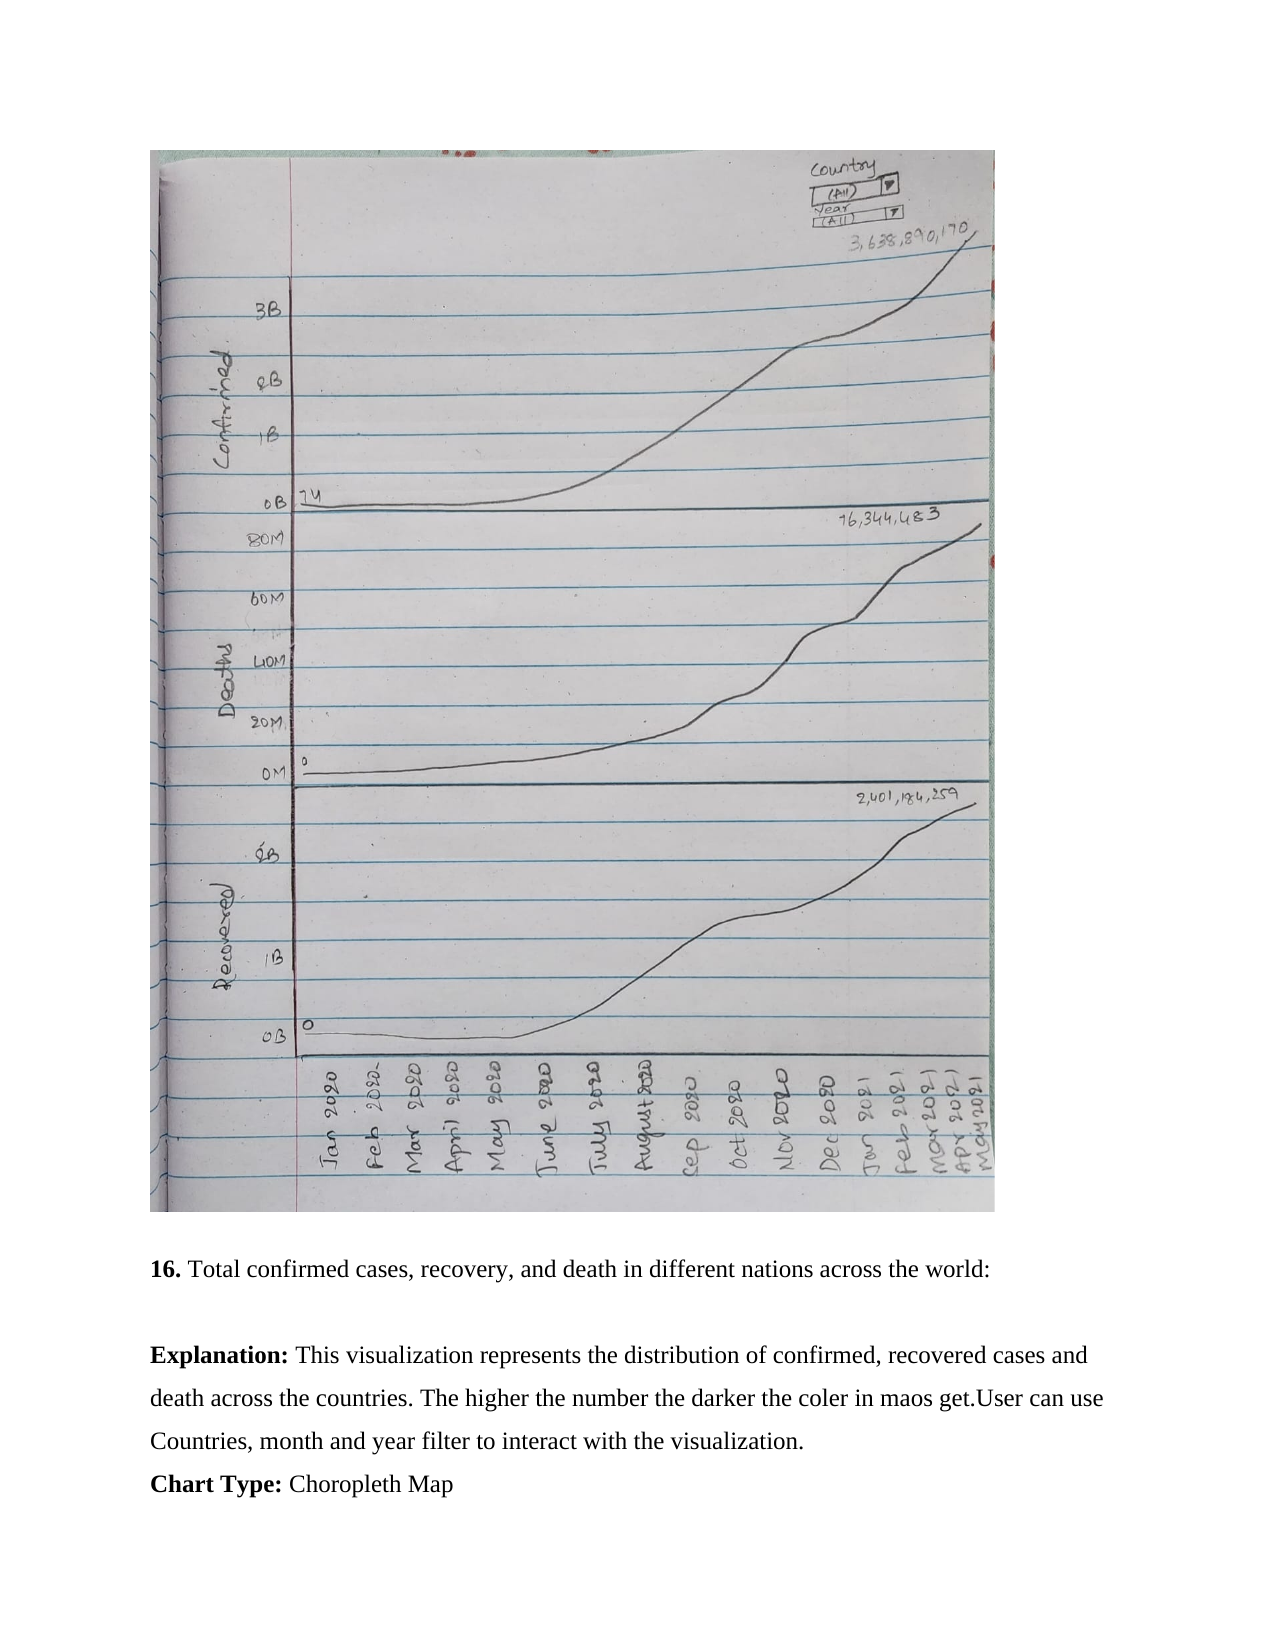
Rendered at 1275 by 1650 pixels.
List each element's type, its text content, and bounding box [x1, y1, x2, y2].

text 16. Total confirmed cases, recovery, and death in different nations across the world: [150, 1254, 1125, 1283]
picture [150, 150, 995, 1212]
text Explanation: This visualization represents the distribution of confirmed, recovered cases and death across the countries. The higher the number the darker the coler in maos get.User can use Countries, month and year filter to interact with the visualization. [150, 1340, 1125, 1455]
text Chart Type: Choropleth Map [150, 1469, 1125, 1498]
